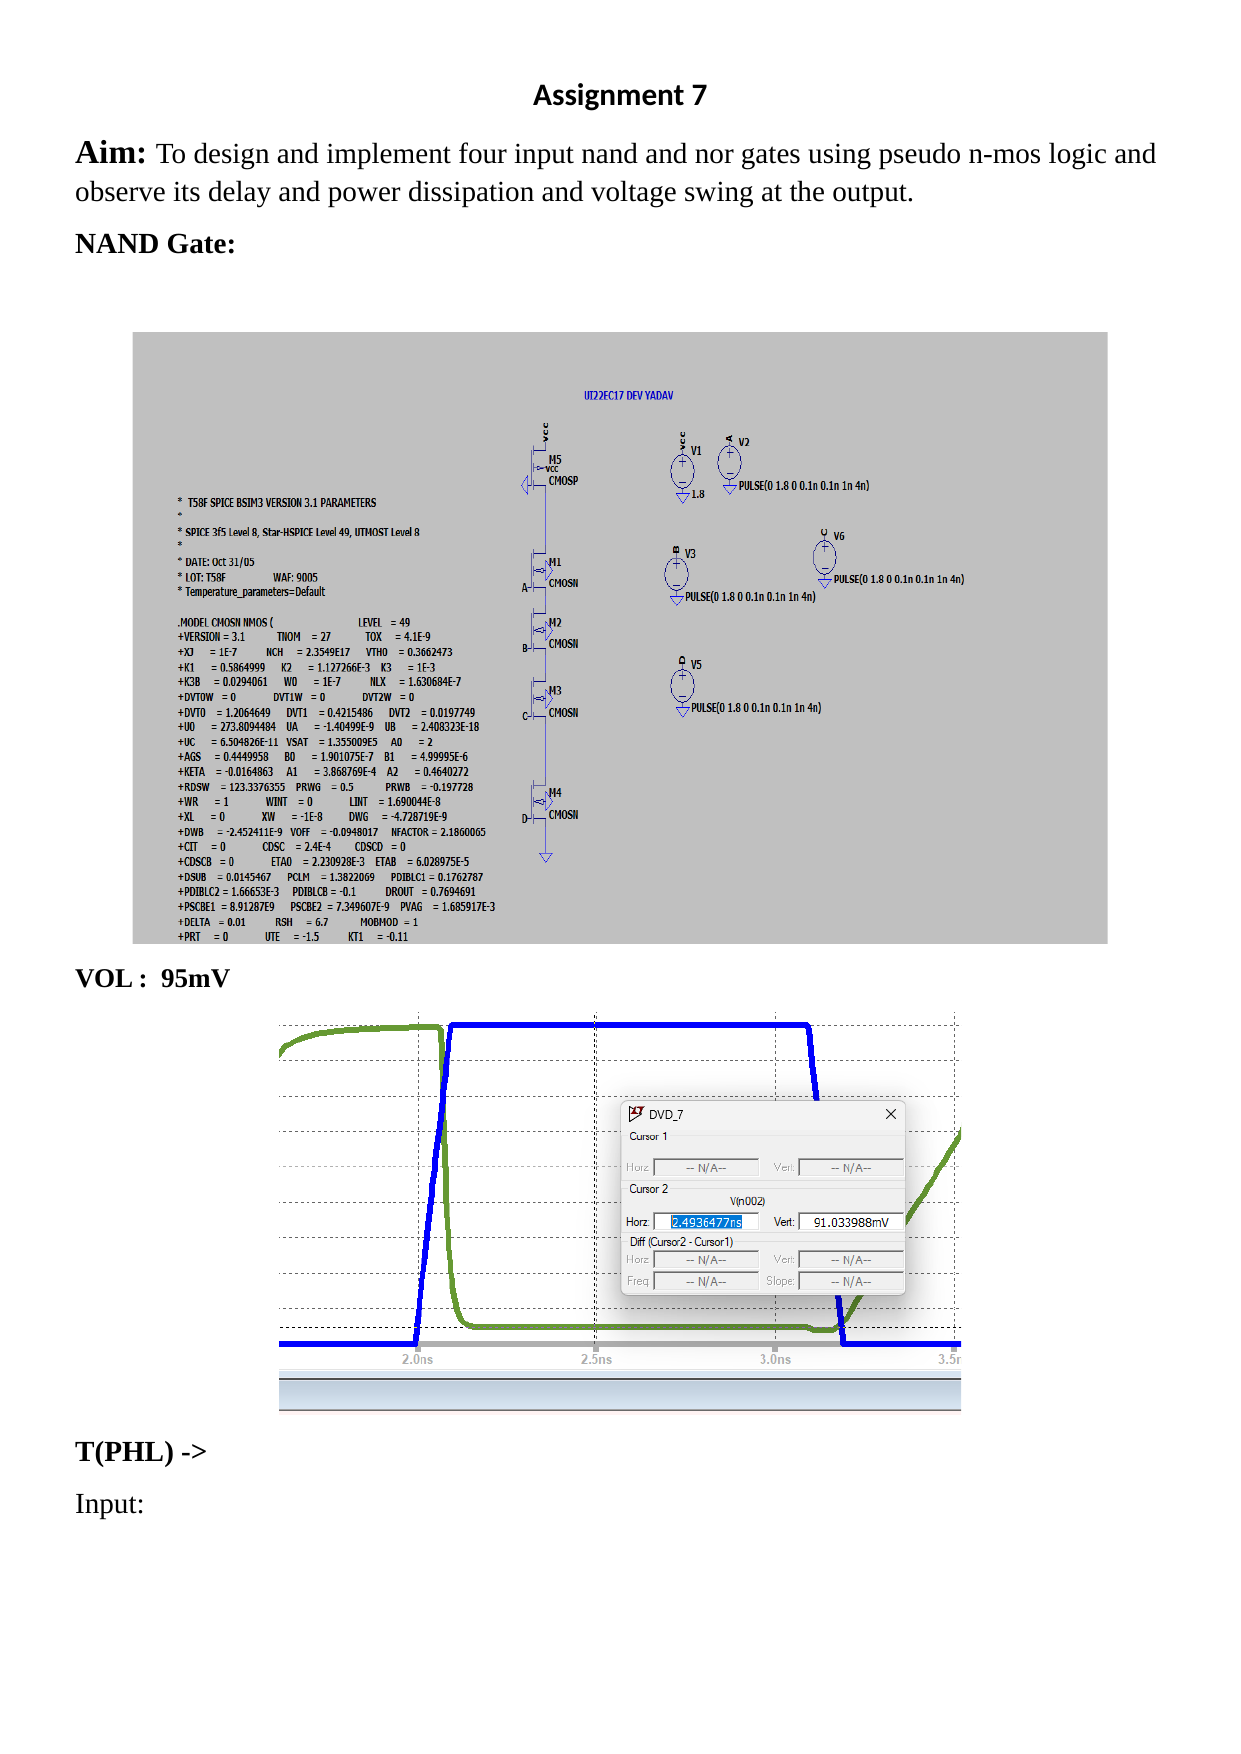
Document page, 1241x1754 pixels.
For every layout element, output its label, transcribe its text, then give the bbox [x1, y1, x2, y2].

text T(PHL) -> [75, 1434, 1165, 1467]
picture [132, 332, 1108, 944]
text Assignment 7 [75, 75, 1165, 113]
text VOL : 95mV [75, 962, 1165, 993]
picture [279, 1012, 962, 1415]
text Aim: To design and implement four input nand and nor gates using pseudo n-mos logic and observe its delay and power dissipation and voltage swing at the output. [75, 133, 1165, 207]
text Input: [75, 1486, 1165, 1520]
text NAND Gate: [75, 227, 1165, 260]
